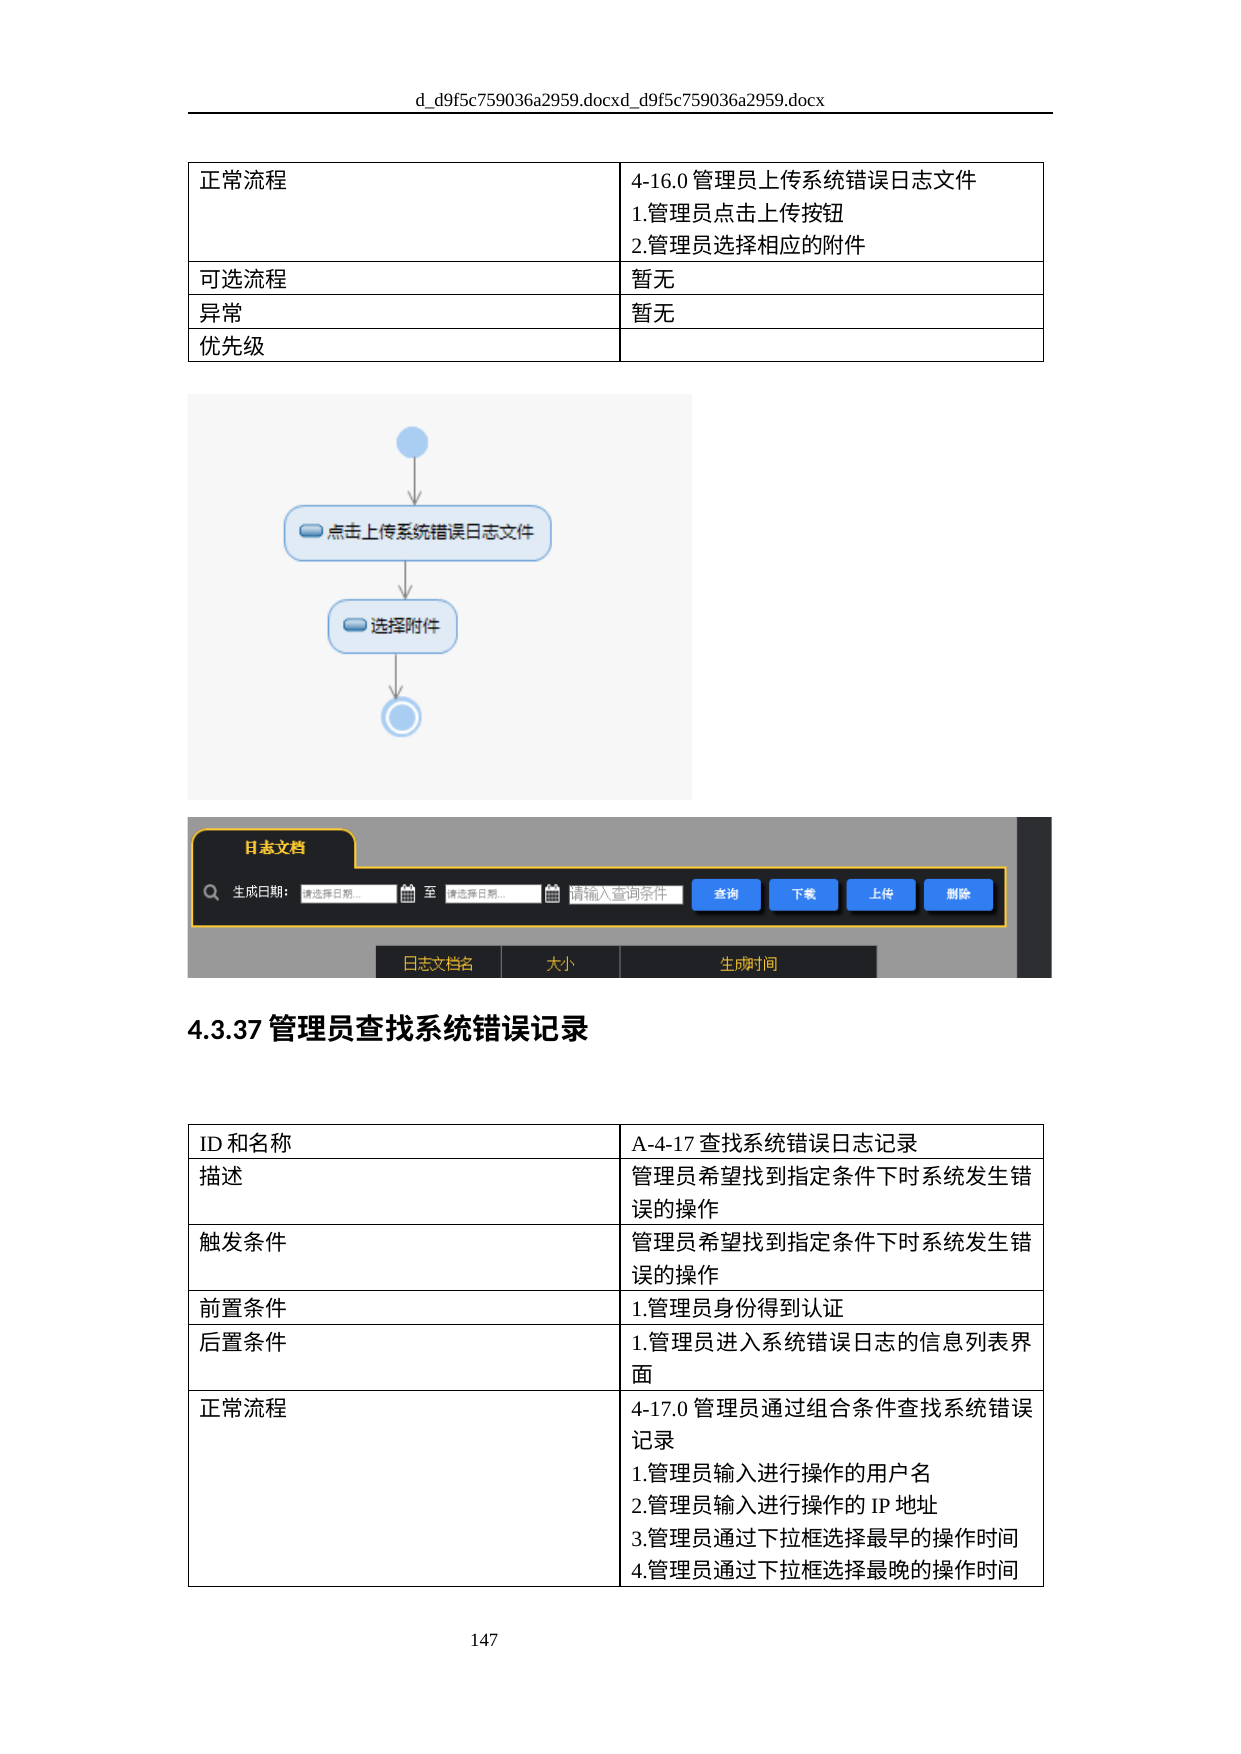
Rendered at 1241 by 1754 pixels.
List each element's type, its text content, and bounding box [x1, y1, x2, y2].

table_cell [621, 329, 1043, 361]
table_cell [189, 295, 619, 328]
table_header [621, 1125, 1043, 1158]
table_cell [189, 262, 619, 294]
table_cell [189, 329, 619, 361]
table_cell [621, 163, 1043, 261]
picture [187, 394, 693, 800]
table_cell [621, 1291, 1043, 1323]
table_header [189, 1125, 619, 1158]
subtitle 4.3.37管理员查找系统错误记录 [187, 994, 1053, 1059]
picture [187, 817, 1052, 978]
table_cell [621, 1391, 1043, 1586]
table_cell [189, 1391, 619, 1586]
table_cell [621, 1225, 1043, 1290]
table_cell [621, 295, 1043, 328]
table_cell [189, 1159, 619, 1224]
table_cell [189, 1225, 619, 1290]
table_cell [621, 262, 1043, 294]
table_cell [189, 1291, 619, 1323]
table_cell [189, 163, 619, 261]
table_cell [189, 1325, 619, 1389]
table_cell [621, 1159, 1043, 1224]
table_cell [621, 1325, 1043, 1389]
